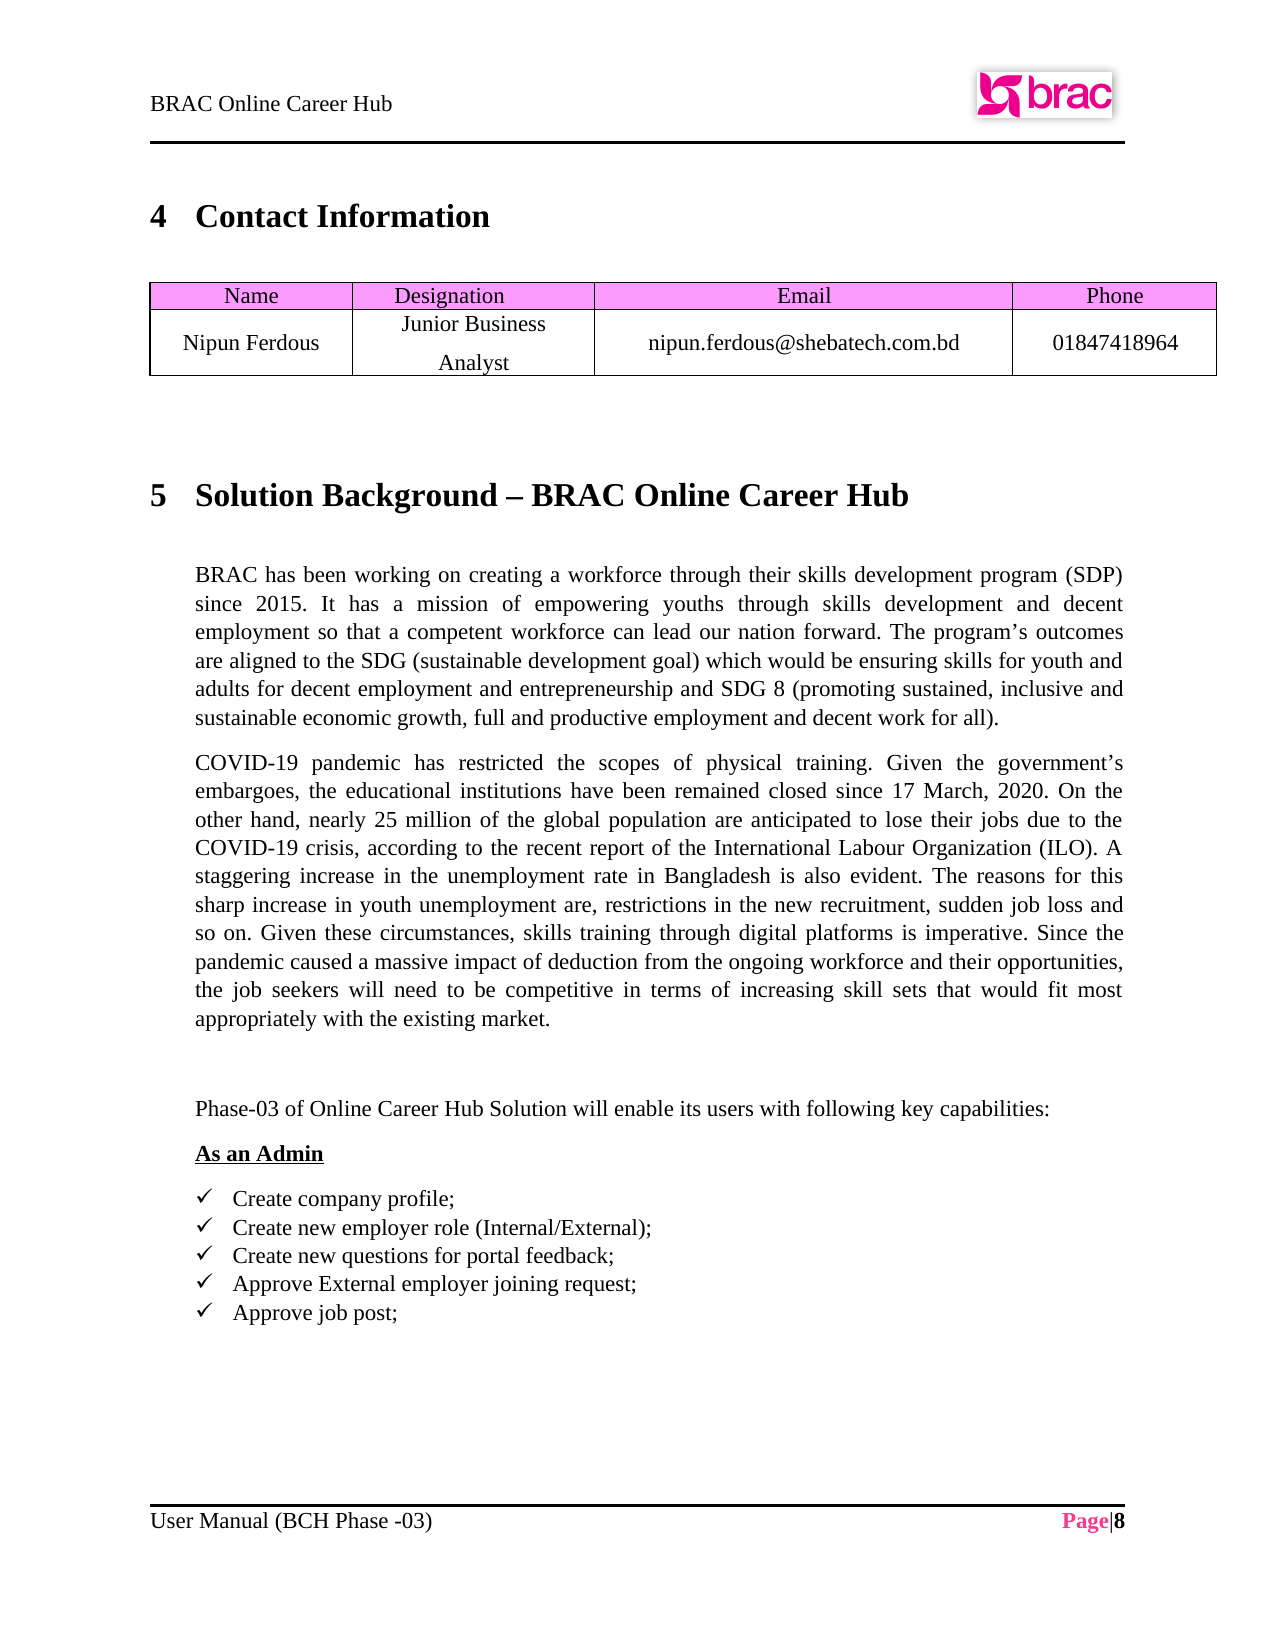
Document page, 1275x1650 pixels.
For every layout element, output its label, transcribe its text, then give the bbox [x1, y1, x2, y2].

table_cell nipun.ferdous@shebatech.com.bd [595, 310, 1012, 375]
table_cell Junior Business Analyst [353, 310, 594, 375]
list Create new employer role (Internal/External); [195, 1213, 1125, 1240]
table_header Designation [353, 283, 594, 309]
picture [977, 72, 1112, 118]
table_header Phone [1013, 283, 1216, 309]
list Approve External employer joining request; [195, 1270, 1125, 1297]
subtitle Solution Background – BRAC Online Career Hub [150, 475, 1125, 513]
table_header Name [151, 283, 352, 309]
list Create company profile; [195, 1185, 1125, 1211]
subtitle Contact Information [150, 196, 1125, 234]
text BRAC has been working on creating a workforce through their skills development program (SDP) since 2015. It has a mission of empowering youths through skills development and decent employment so that a competent workforce can lead our nation forward. The program’s outcomes are aligned to the SDG (sustainable development goal) which would be ensuring skills for youth and adults for decent employment and entrepreneurship and SDG 8 (promoting sustained, inclusive and sustainable economic growth, full and productive employment and decent work for all). [195, 561, 1125, 730]
list Approve job post; [195, 1299, 1125, 1325]
text COVID-19 pandemic has restricted the scopes of physical training. Given the government’s embargoes, the educational institutions have been remained closed since 17 March, 2020. On the other hand, nearly 25 million of the global population are anticipated to lose their jobs due to the COVID-19 crisis, according to the recent report of the International Labour Organization (ILO). A staggering increase in the unemployment rate in Bangladesh is also evident. The reasons for this sharp increase in youth unemployment are, restrictions in the new recruitment, sudden job loss and so on. Given these circumstances, skills training through digital platforms is imperative. Since the pandemic caused a massive impact of deduction from the ongoing workforce and their opportunities, the job seekers will need to be competitive in terms of increasing skill sets that would fit most appropriately with the existing market. [195, 749, 1125, 1031]
table_cell 01847418964 [1013, 310, 1216, 375]
text Phase-03 of Online Career Hub Solution will enable its users with following key capabilities: [195, 1095, 1125, 1121]
list Create new questions for portal feedback; [195, 1242, 1125, 1268]
text As an Admin [195, 1140, 1125, 1166]
table_cell Nipun Ferdous [151, 310, 352, 375]
table_header Email [595, 283, 1012, 309]
